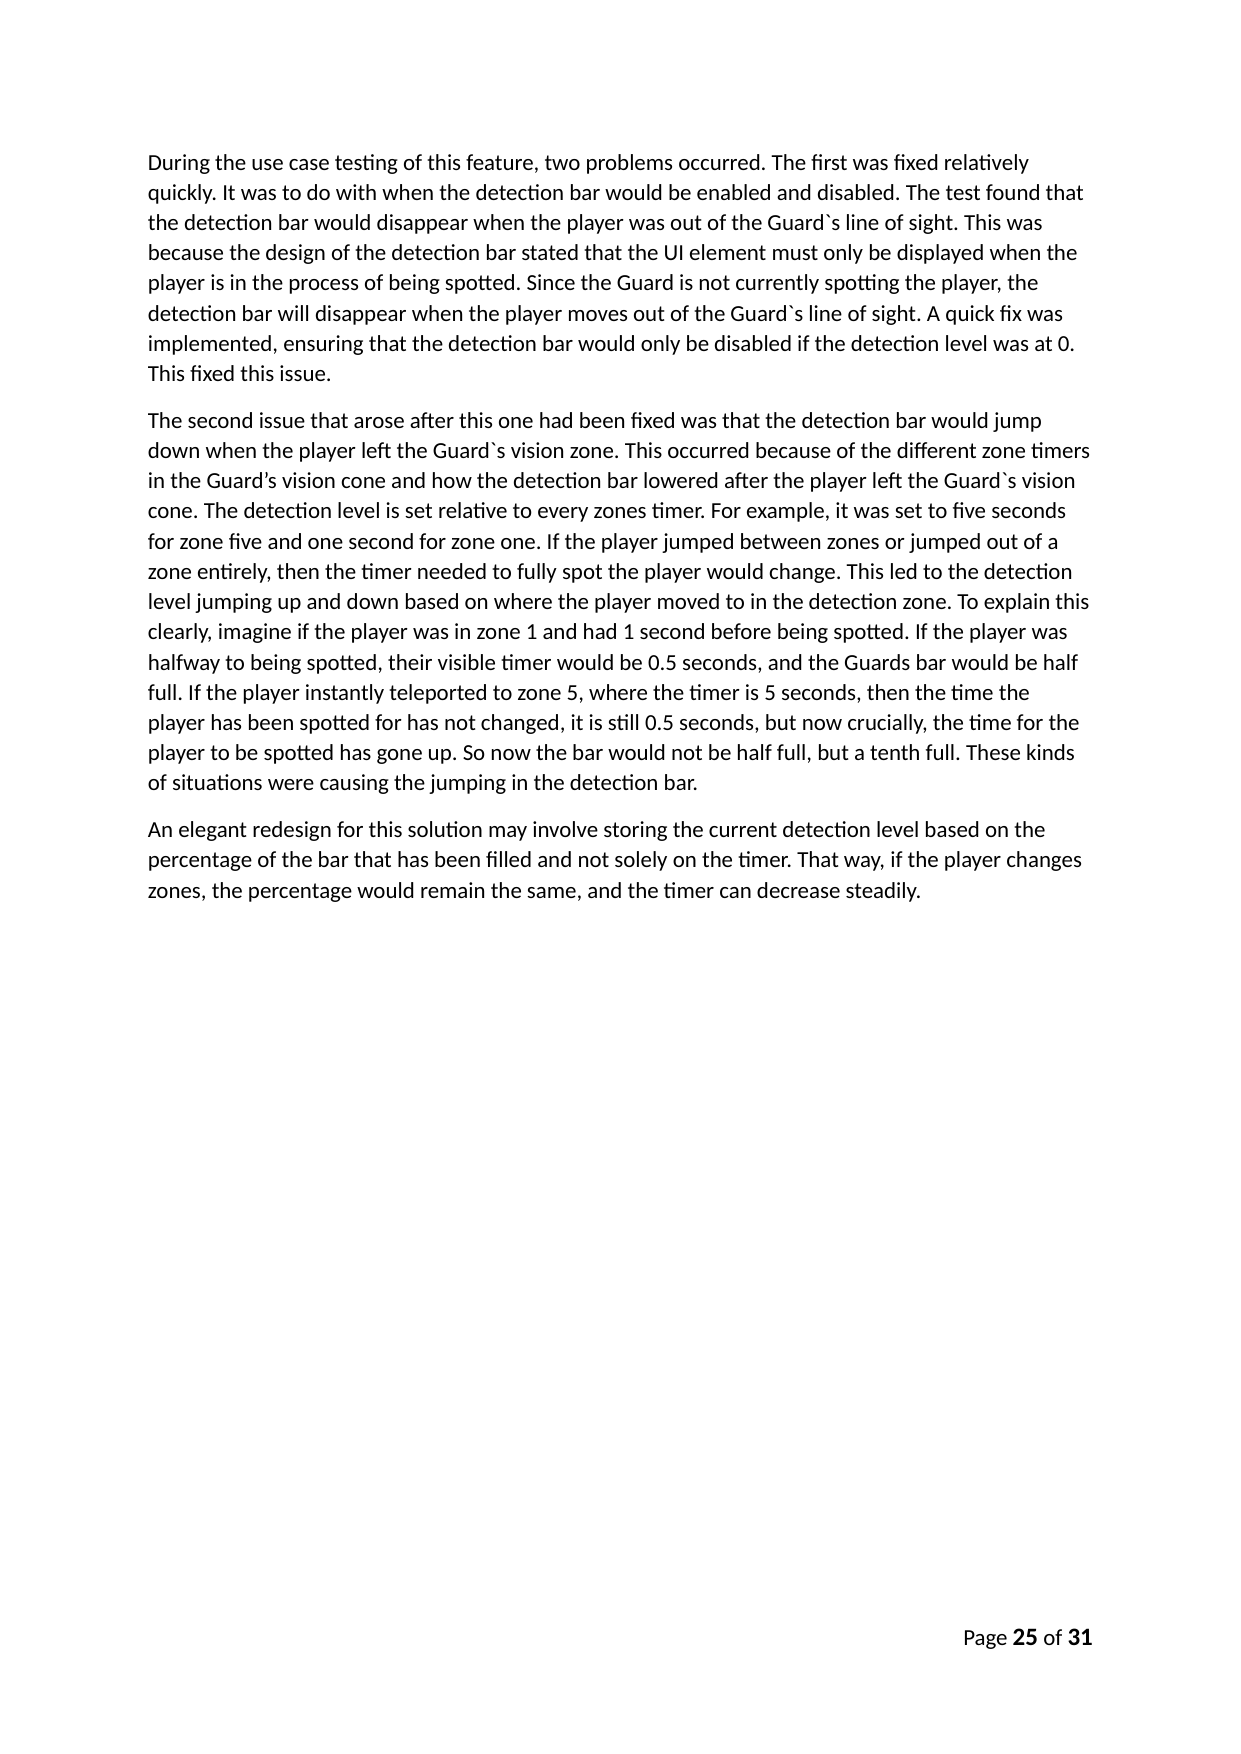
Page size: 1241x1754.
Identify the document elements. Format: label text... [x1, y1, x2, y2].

text An elegant redesign for this solution may involve storing the current detection level based on the percentage of the bar that has been filled and not solely on the timer. That way, if the player changes zones, the percentage would remain the same, and the timer can decrease steadily. [148, 815, 1092, 904]
text During the use case testing of this feature, two problems occurred. The first was fixed relatively quickly. It was to do with when the detection bar would be enabled and disabled. The test found that the detection bar would disappear when the player was out of the Guard`s line of sight. This was because the design of the detection bar stated that the UI element must only be displayed when the player is in the process of being spotted. Since the Guard is not currently spotting the player, the detection bar will disappear when the player moves out of the Guard`s line of sight. A quick fix was implemented, ensuring that the detection bar would only be disabled if the detection level was at 0. This fixed this issue. [148, 148, 1092, 387]
text The second issue that arose after this one had been fixed was that the detection bar would jump down when the player left the Guard`s vision zone. This occurred because of the different zone timers in the Guard’s vision cone and how the detection bar lowered after the player left the Guard`s vision cone. The detection level is set relative to every zones timer. For example, it was set to five seconds for zone five and one second for zone one. If the player jumped between zones or jumped out of a zone entirely, then the timer needed to fully spot the player would change. This led to the detection level jumping up and down based on where the player moved to in the detection zone. To explain this clearly, imagine if the player was in zone 1 and had 1 second before being spotted. If the player was halfway to being spotted, their visible timer would be 0.5 seconds, and the Guards bar would be half full. If the player instantly teleported to zone 5, where the timer is 5 seconds, then the time the player has been spotted for has not changed, it is still 0.5 seconds, but now crucially, the time for the player to be spotted has gone up. So now the bar would not be half full, but a tenth full. These kinds of situations were causing the jumping in the detection bar. [148, 406, 1092, 797]
